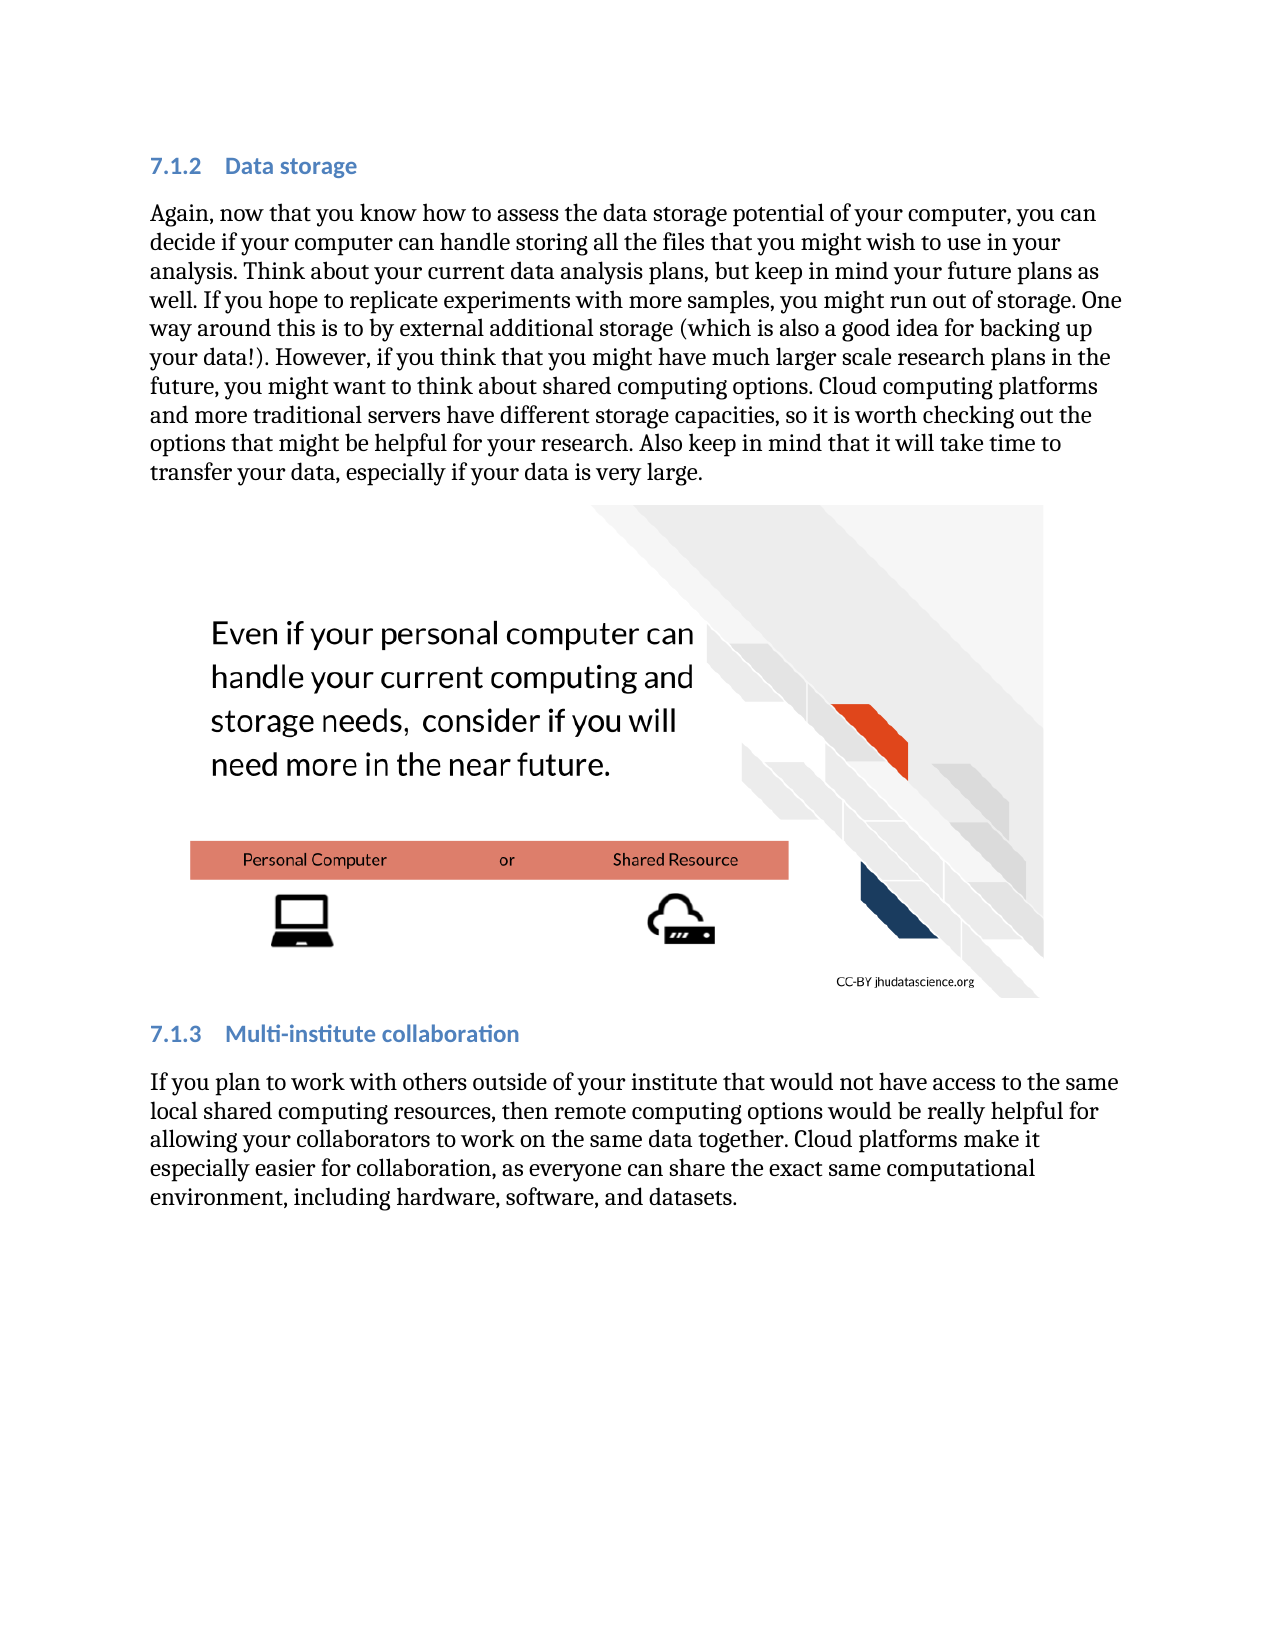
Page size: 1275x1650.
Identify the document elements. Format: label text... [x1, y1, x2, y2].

subtitle 7.1.2 Data storage [150, 150, 1125, 181]
subtitle 7.1.3 Multi-institute collaboration [150, 1018, 1125, 1049]
picture [168, 505, 1044, 998]
text If you plan to work with others outside of your institute that would not have access to the same local shared computing resources, then remote computing options would be really helpful for allowing your collaborators to work on the same data together. Cloud platforms make it especially easier for collaboration, as everyone can share the exact same computational environment, including hardware, software, and datasets. [150, 1068, 1125, 1212]
text Again, now that you know how to assess the data storage potential of your computer, you can decide if your computer can handle storing all the files that you might wish to use in your analysis. Think about your current data analysis plans, but keep in mind your future plans as well. If you hope to replicate experiments with more samples, you might run out of storage. One way around this is to by external additional storage (which is also a good idea for backing up your data!). However, if you think that you might have much larger scale research plans in the future, you might want to think about shared computing options. Cloud computing platforms and more traditional servers have different storage capacities, so it is worth checking out the options that might be helpful for your research. Also keep in mind that it will take time to transfer your data, especially if your data is very large. [150, 199, 1125, 487]
